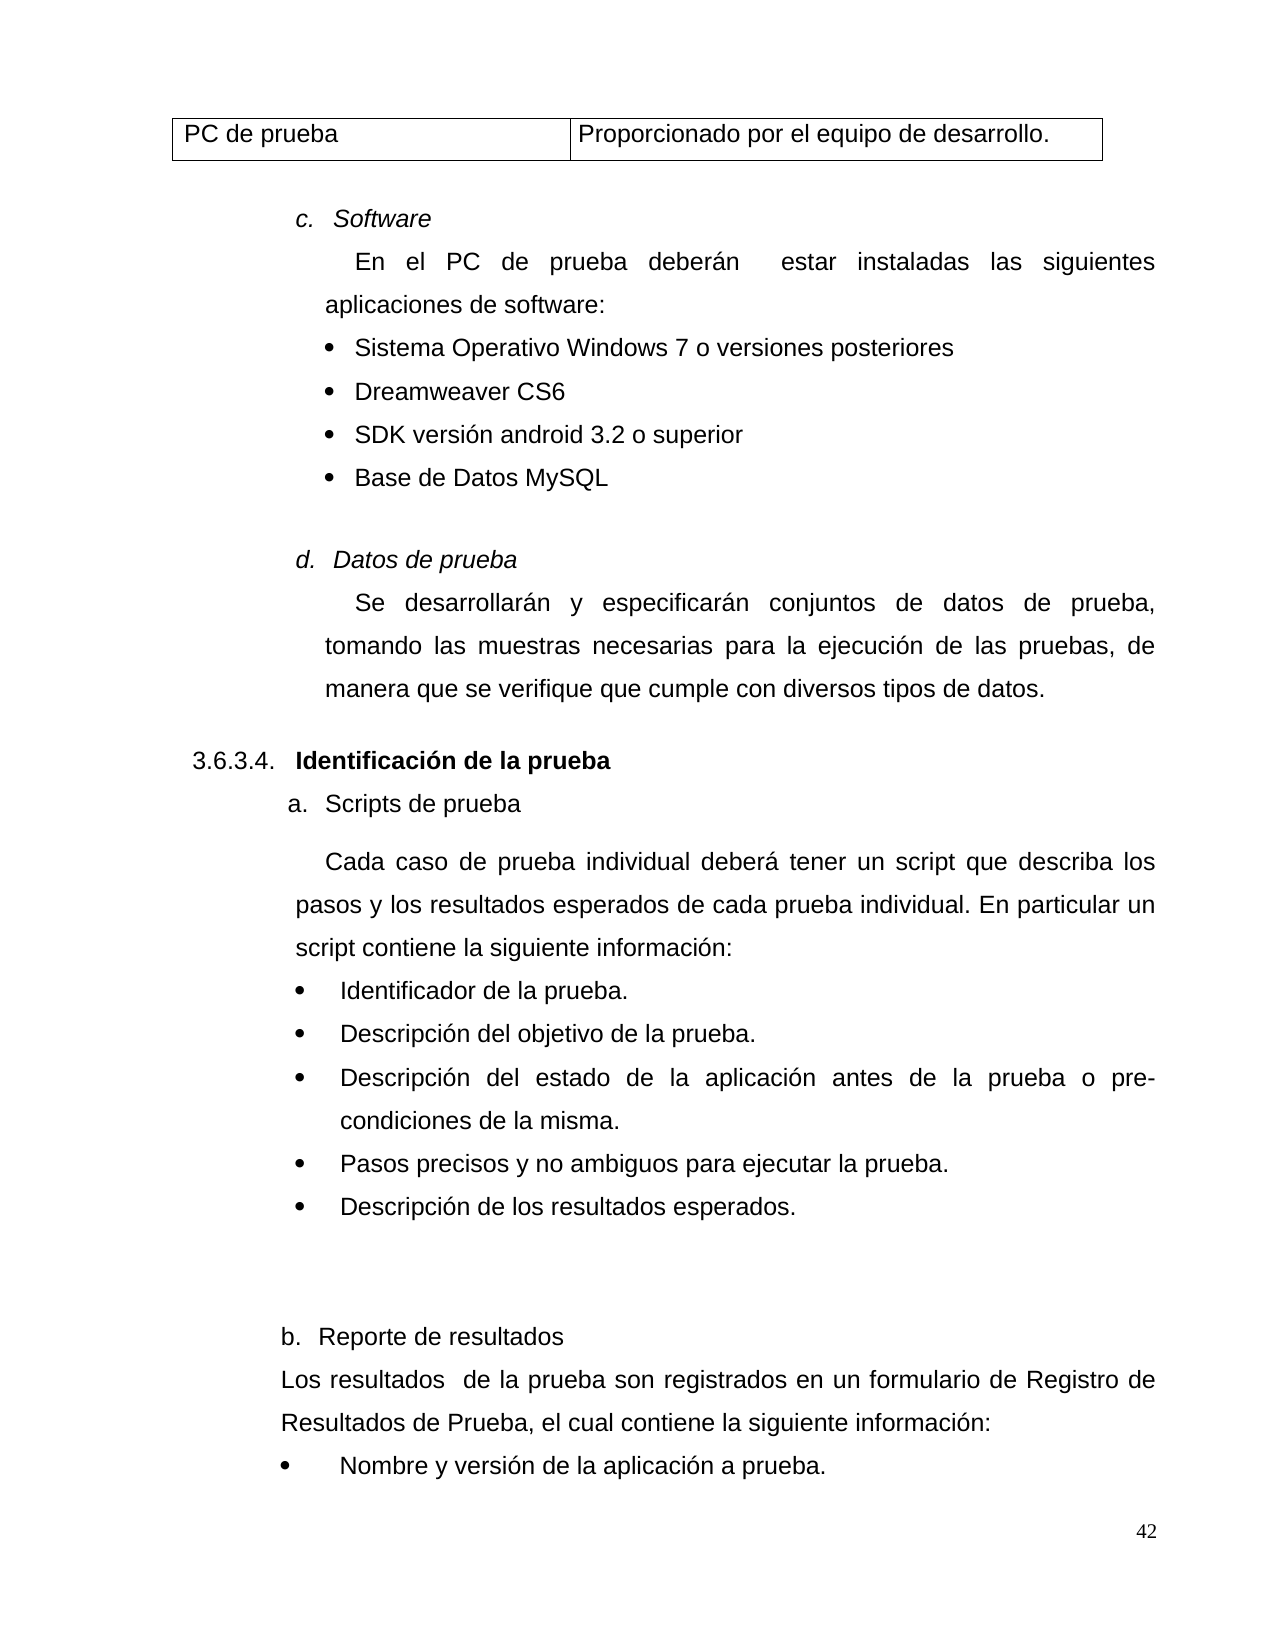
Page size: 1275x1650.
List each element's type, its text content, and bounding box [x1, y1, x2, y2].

text Los resultados de la prueba son registrados en un formulario de Registro de Resultados de Prueba, el cual contiene la siguiente información: [281, 1365, 1157, 1437]
list Pasos precisos y no ambiguos para ejecutar la prueba. [295, 1149, 1157, 1178]
list En el PC de prueba deberán estar instaladas las siguientes aplicaciones de software: [325, 247, 1157, 319]
list Software [295, 204, 1157, 233]
list Descripción del objetivo de la prueba. [295, 1019, 1157, 1048]
list Descripción de los resultados esperados. [295, 1192, 1157, 1221]
list Identificador de la prueba. [295, 976, 1157, 1005]
list Reporte de resultados [281, 1322, 1157, 1350]
list Sistema Operativo Windows 7 o versiones posteriores [325, 333, 1157, 362]
table_cell Proporcionado por el equipo de desarrollo. [571, 119, 1102, 160]
list Descripción del estado de la aplicación antes de la prueba o pre-condiciones de la misma. [295, 1062, 1157, 1134]
list Nombre y versión de la aplicación a prueba. [281, 1451, 1157, 1480]
list Identificación de la prueba [192, 746, 1157, 775]
list SDK versión android 3.2 o superior [325, 420, 1157, 449]
list Se desarrollarán y especificarán conjuntos de datos de prueba, tomando las muestras necesarias para la ejecución de las pruebas, de manera que se verifique que cumple con diversos tipos de datos. [325, 588, 1157, 703]
list Datos de prueba [295, 545, 1157, 573]
list Dreamweaver CS6 [325, 377, 1157, 406]
list Base de Datos MySQL [325, 463, 1157, 492]
text Cada caso de prueba individual deberá tener un script que describa los pasos y los resultados esperados de cada prueba individual. En particular un script contiene la siguiente información: [295, 847, 1157, 962]
list Scripts de prueba [287, 789, 1157, 818]
table_cell PC de prueba [173, 119, 570, 160]
